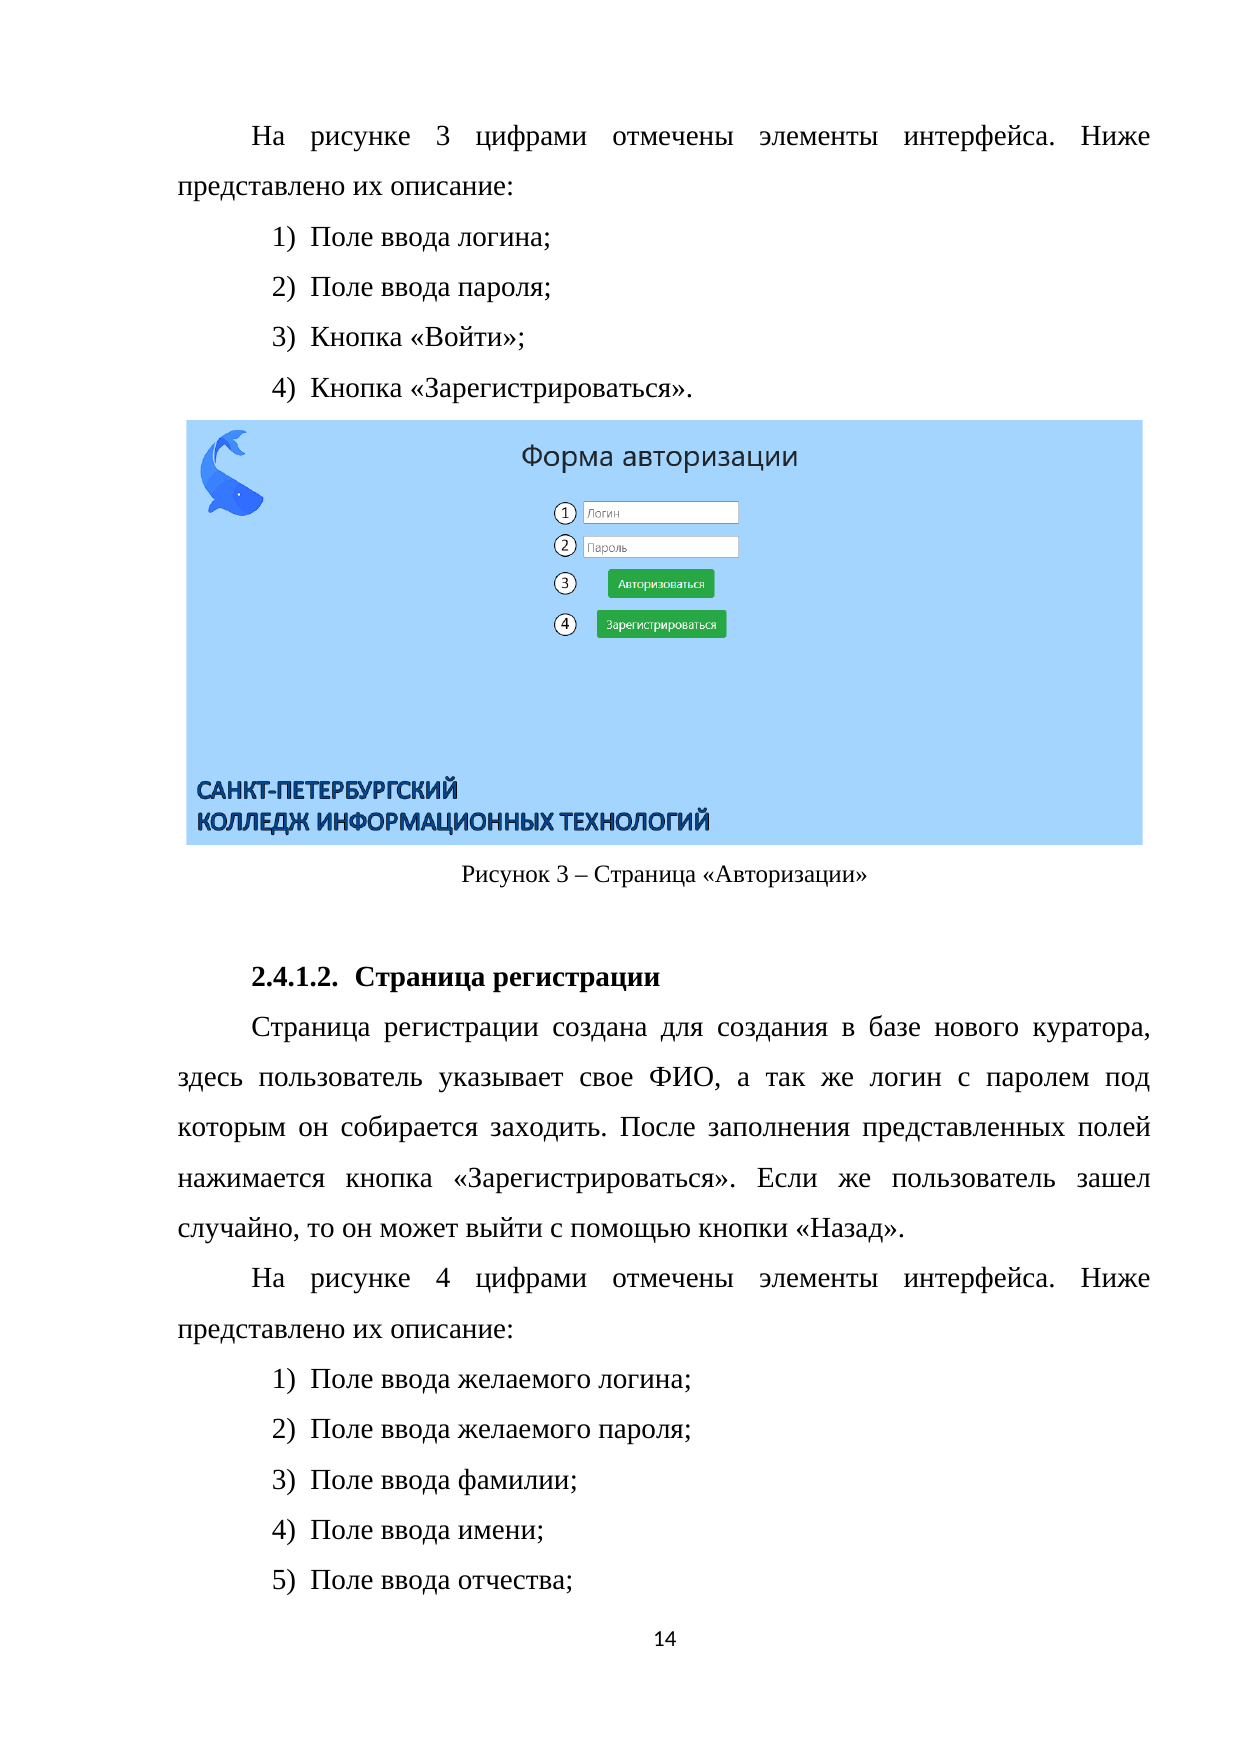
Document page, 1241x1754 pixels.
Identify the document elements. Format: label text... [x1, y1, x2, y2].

picture [186, 420, 1143, 845]
list Поле ввода имени; [177, 1512, 1152, 1546]
text Рисунок 3 – Страница «Авторизации» [177, 859, 1152, 887]
text Страница регистрации создана для создания в базе нового куратора, здесь пользователь указывает свое ФИО, а так же логин с паролем под которым он собирается заходить. После заполнения представленных полей нажимается кнопка «Зарегистрироваться». Если же пользователь зашел случайно, то он может выйти с помощью кнопки «Назад». [177, 1009, 1152, 1244]
list Поле ввода фамилии; [177, 1462, 1152, 1495]
list Поле ввода желаемого пароля; [177, 1411, 1152, 1445]
list Поле ввода отчества; [177, 1562, 1152, 1596]
list Поле ввода логина; [177, 219, 1152, 252]
text На рисунке 3 цифрами отмечены элементы интерфейса. Ниже представлено их описание: [177, 118, 1152, 202]
list Поле ввода пароля; [177, 269, 1152, 303]
text На рисунке 4 цифрами отмечены элементы интерфейса. Ниже представлено их описание: [177, 1261, 1152, 1344]
list Кнопка «Зарегистрироваться». [177, 370, 1152, 403]
list Кнопка «Войти»; [177, 319, 1152, 353]
list Поле ввода желаемого логина; [177, 1361, 1152, 1395]
list Страница регистрации [177, 959, 1152, 992]
